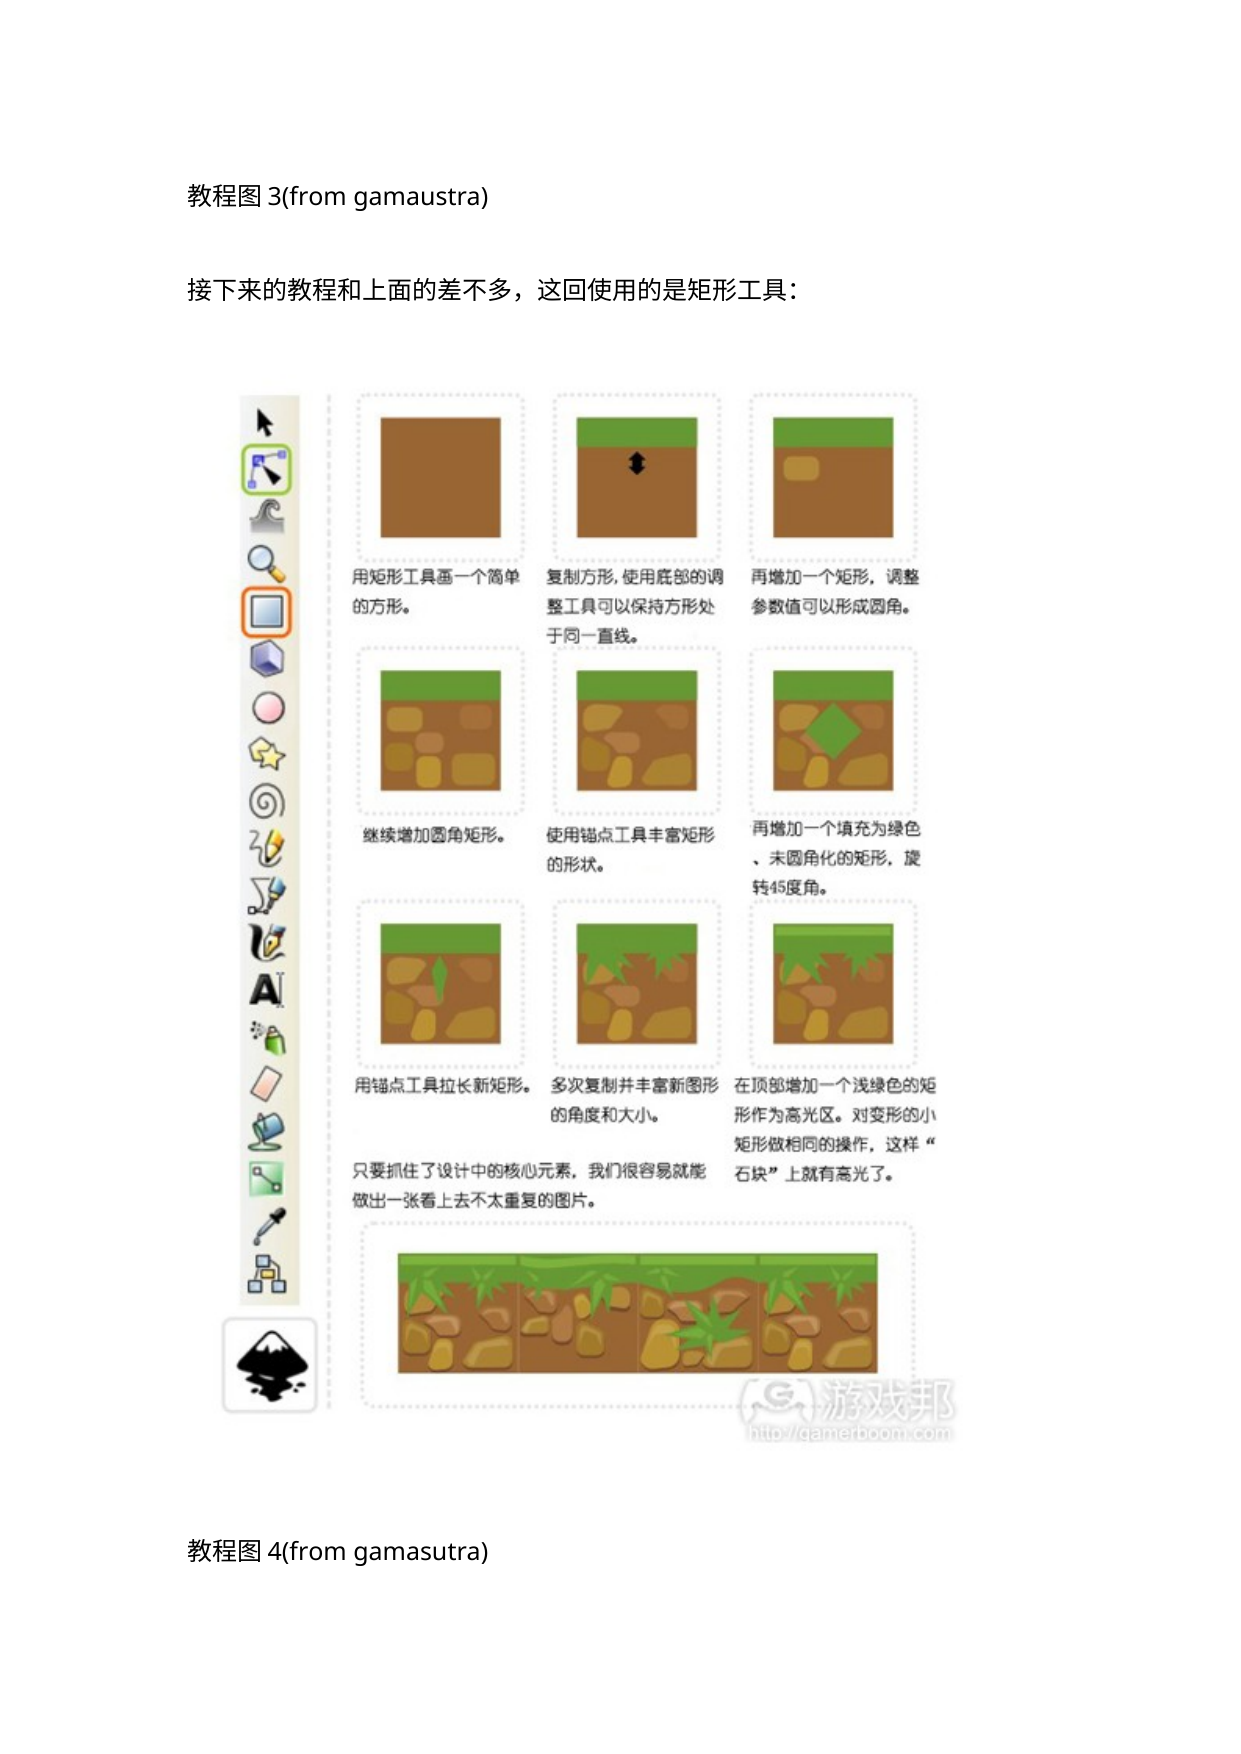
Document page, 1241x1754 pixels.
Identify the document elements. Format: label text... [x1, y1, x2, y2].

picture [187, 350, 969, 1457]
text 接下来的教程和上面的差不多，这回使用的是矩形工具： [187, 256, 1053, 321]
text 教程图3(from gamaustra) [187, 162, 1053, 227]
text 教程图4(from gamasutra) [187, 1517, 1053, 1582]
